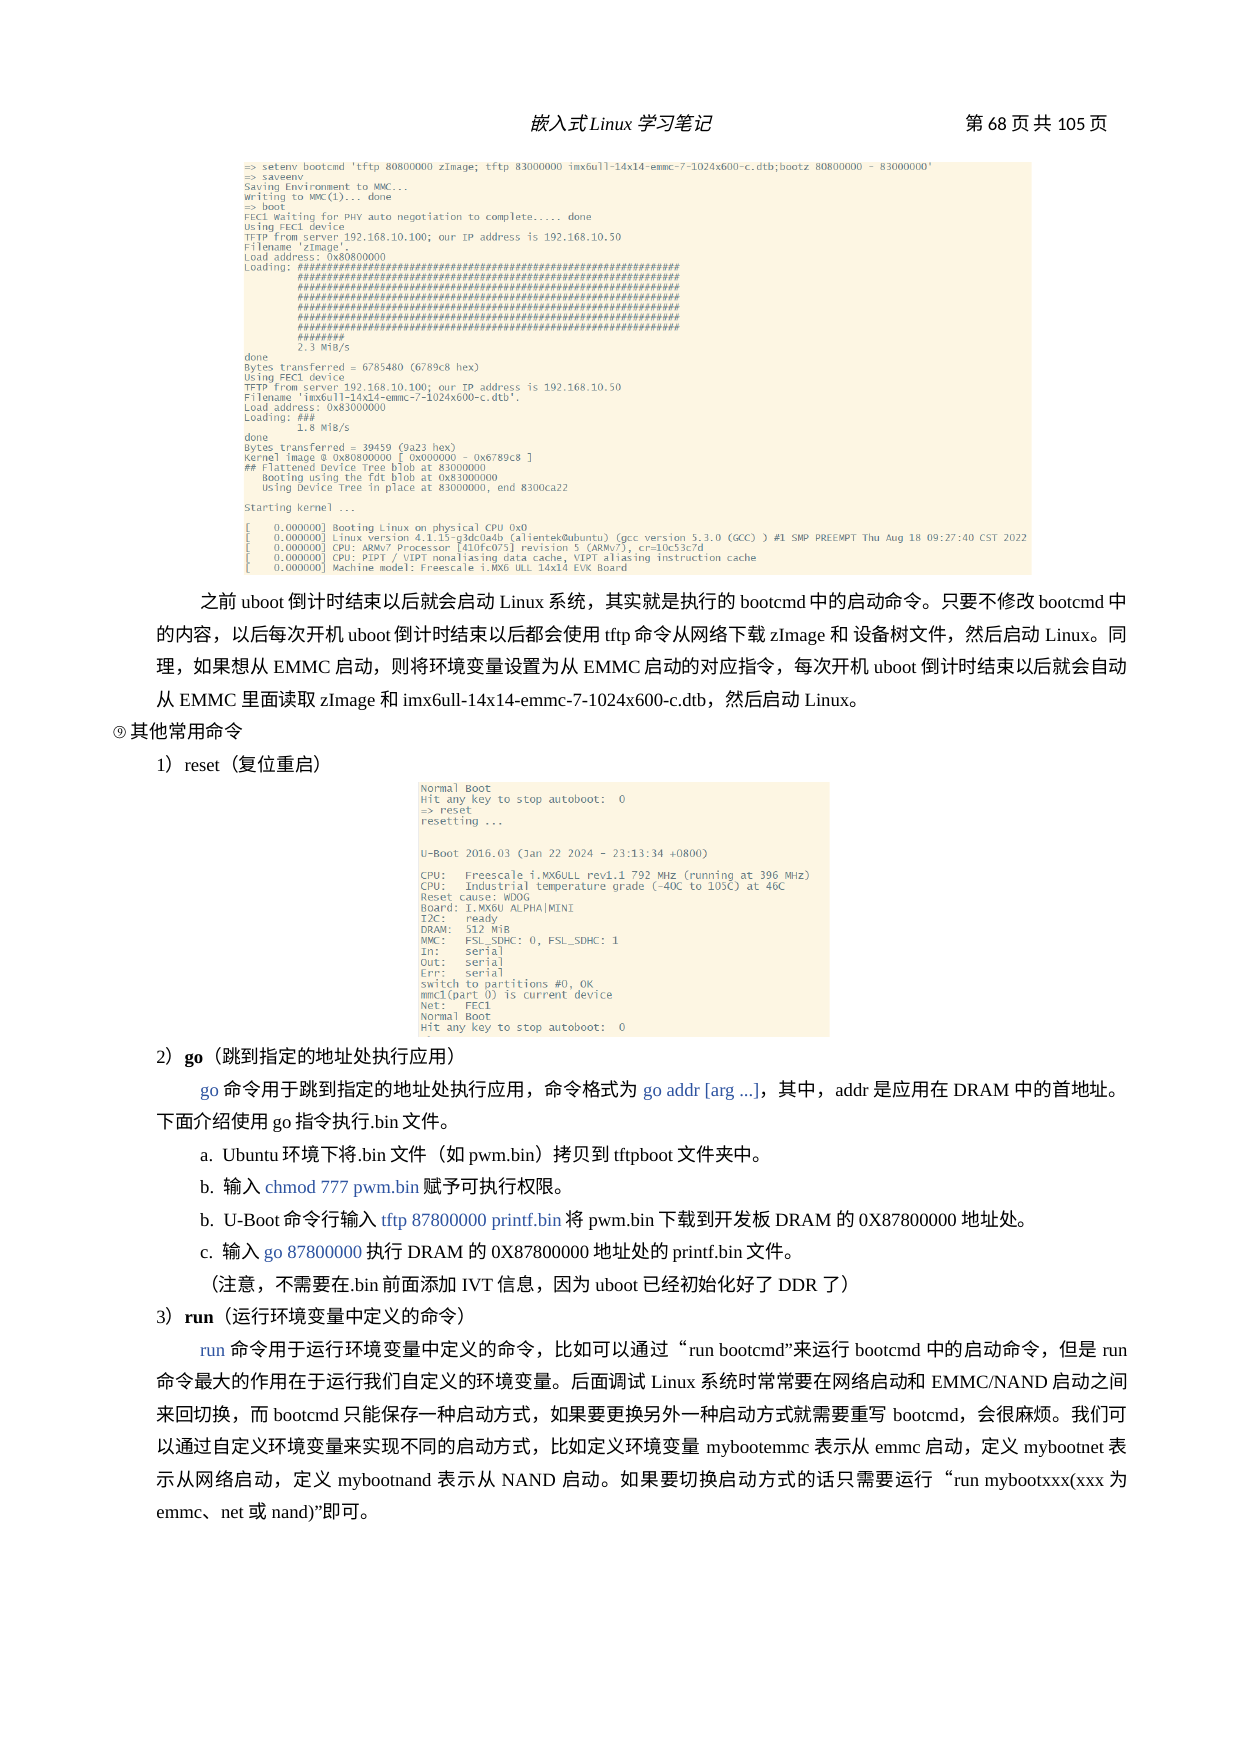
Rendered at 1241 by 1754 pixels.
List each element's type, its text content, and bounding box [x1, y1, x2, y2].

text run 命令用于运行环境变量中定义的命令，比如可以通过“run bootcmd”来运行 bootcmd 中的启动命令，但是 run 命令最大的作用在于运行我们自定义的环境变量。后面调试 Linux 系统时常常要在网络启动和 EMMC/NAND 启动之间来回切换，而 bootcmd 只能保存一种启动方式，如果要更换另外一种启动方式就需要重写 bootcmd，会很麻烦。我们可以通过自定义环境变量来实现不同的启动方式，比如定义环境变量 mybootemmc 表示从 emmc 启动，定义 mybootnet 表示从网络启动，定义 mybootnand 表示从 NAND 启动。如果要切换启动方式的话只需要运行“run mybootxxx(xxx为 emmc、net 或 nand)”即可。 [156, 1332, 1128, 1527]
text ⑨其他常用命令 [112, 714, 1128, 747]
text 3）run（运行环境变量中定义的命令） [112, 1299, 1128, 1332]
text 1）reset（复位重启） [112, 747, 1128, 779]
text 2）go（跳到指定的地址处执行应用） [112, 1039, 1128, 1072]
picture [418, 782, 830, 1037]
text c. 输入go 87800000执行DRAM 的 0X87800000 地址处的printf.bin文件。 [156, 1234, 1128, 1267]
text （注意，不需要在.bin前面添加 IVT 信息，因为 uboot 已经初始化好了 DDR 了） [156, 1267, 1128, 1299]
text 之前uboot 倒计时结束以后就会启动 Linux 系统，其实就是执行的bootcmd中的启动命令。只要不修改bootcmd 中的内容，以后每次开机uboot倒计时结束以后都会使用tftp命令从网络下载 zImage 和 设备树文件，然后启动 Linux。同理，如果想从 EMMC 启动，则将环境变量设置为从EMMC启动的对应指令，每次开机 uboot 倒计时结束以后就会自动从 EMMC 里面读取zImage 和 imx6ull-14x14-emmc-7-1024x600-c.dtb，然后启动 Linux。 [156, 584, 1128, 714]
picture [243, 162, 1032, 575]
text b. 输入chmod 777 pwm.bin赋予可执行权限。 [156, 1169, 1128, 1202]
text a. Ubuntu环境下将.bin文件（如pwm.bin）拷贝到tftpboot 文件夹中。 [156, 1137, 1128, 1169]
text b. U-Boot命令行输入tftp 87800000 printf.bin将 pwm.bin下载到开发板 DRAM 的 0X87800000 地址处。 [156, 1202, 1128, 1234]
text go 命令用于跳到指定的地址处执行应用，命令格式为go addr [arg ...]，其中，addr 是应用在 DRAM 中的首地址。下面介绍使用go指令执行.bin文件。 [156, 1072, 1128, 1137]
